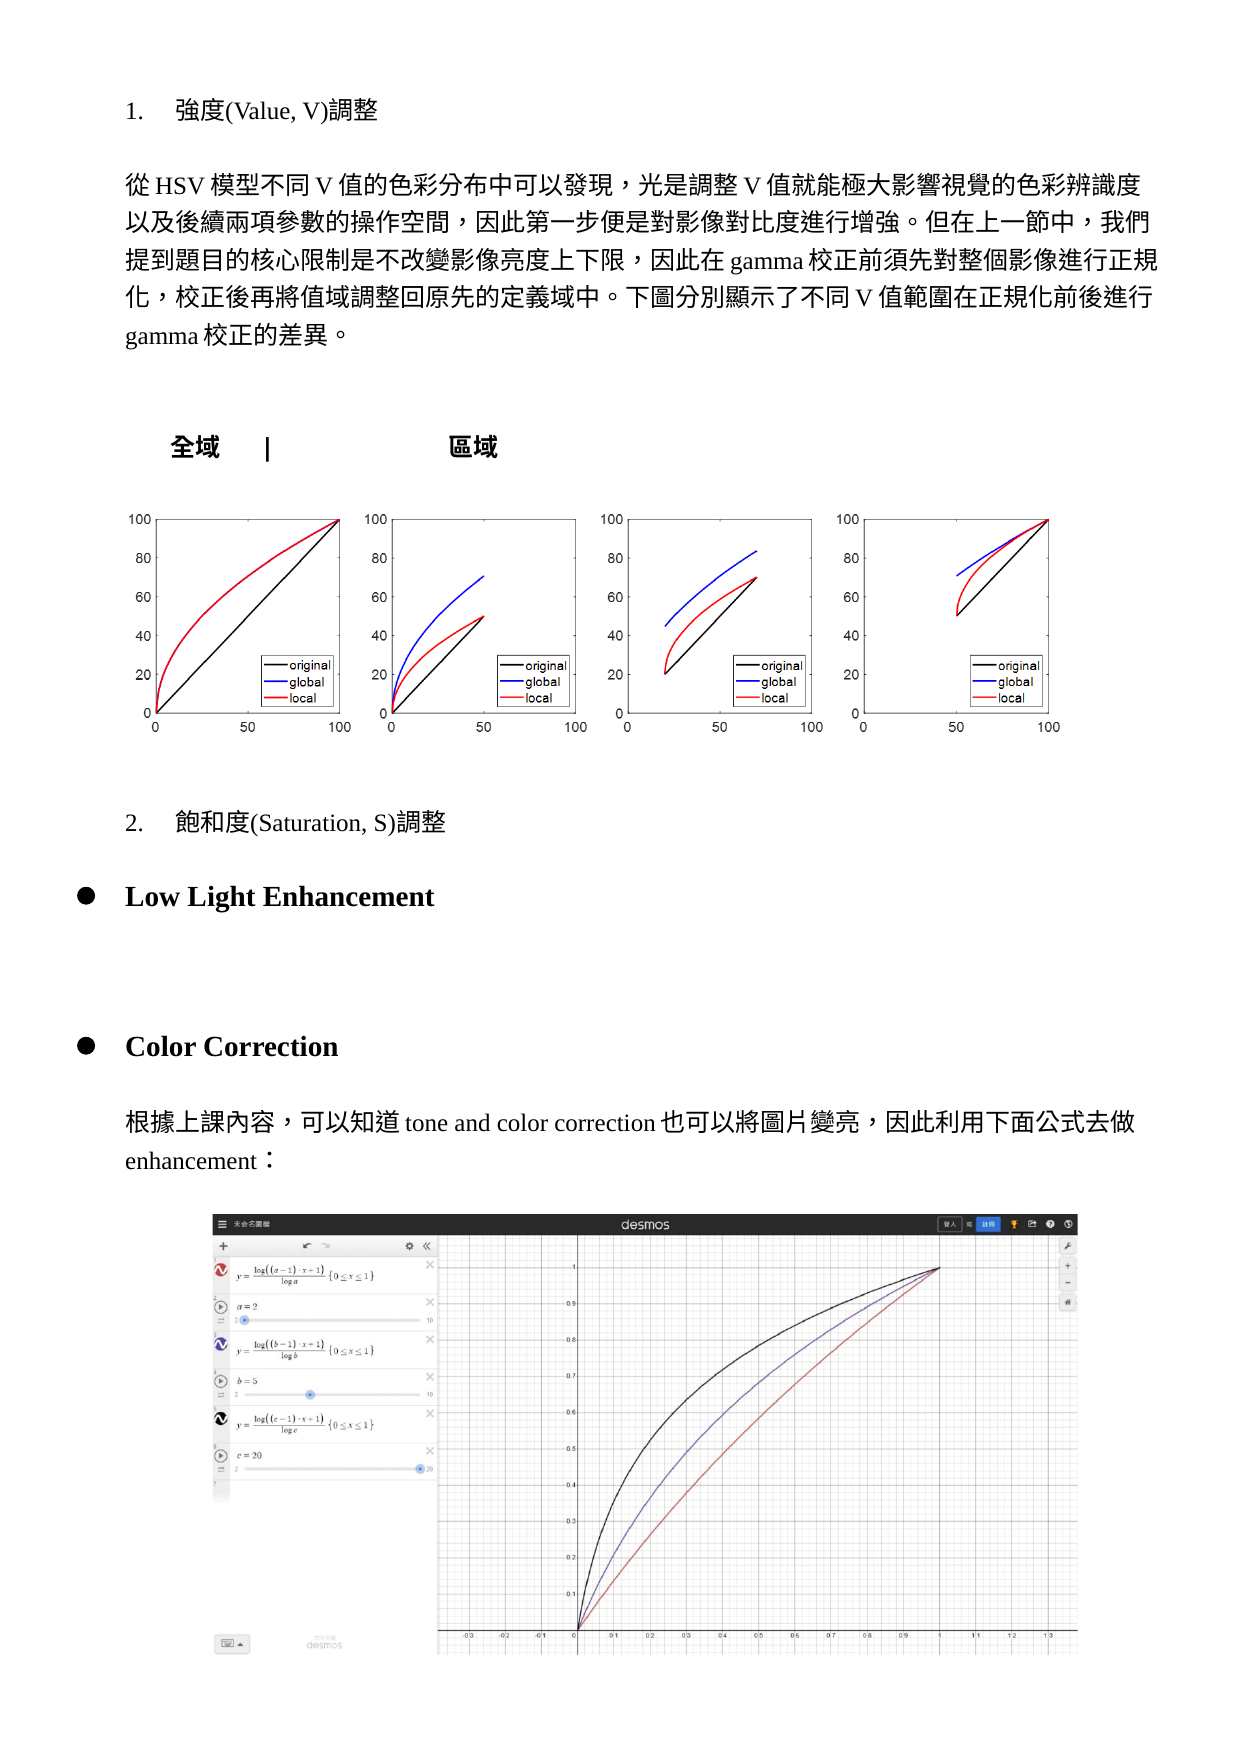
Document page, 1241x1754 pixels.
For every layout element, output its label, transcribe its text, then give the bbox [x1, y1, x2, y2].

text 從HSV模型不同V值的色彩分布中可以發現，光是調整V值就能極大影響視覺的色彩辨識度以及後續兩項參數的操作空間，因此第一步便是對影像對比度進行增強。但在上一節中，我們提到題目的核心限制是不改變影像亮度上下限，因此在gamma校正前須先對整個影像進行正規化，校正後再將值域調整回原先的定義域中。下圖分別顯示了不同V值範圍在正規化前後進行gamma校正的差異。 [125, 164, 1165, 352]
picture [212, 1214, 1078, 1655]
list 強度(Value, V)調整 [125, 89, 1165, 127]
text 根據上課內容，可以知道tone and color correction也可以將圖片變亮，因此利用下面公式去做enhancement： [125, 1102, 1165, 1177]
list Low Light Enhancement [75, 877, 1165, 914]
list 飽和度(Saturation, S)調整 [125, 802, 1165, 839]
list Color Correction [75, 1027, 1165, 1064]
picture [125, 502, 1070, 739]
text 全域 | 區域 [125, 389, 1165, 464]
